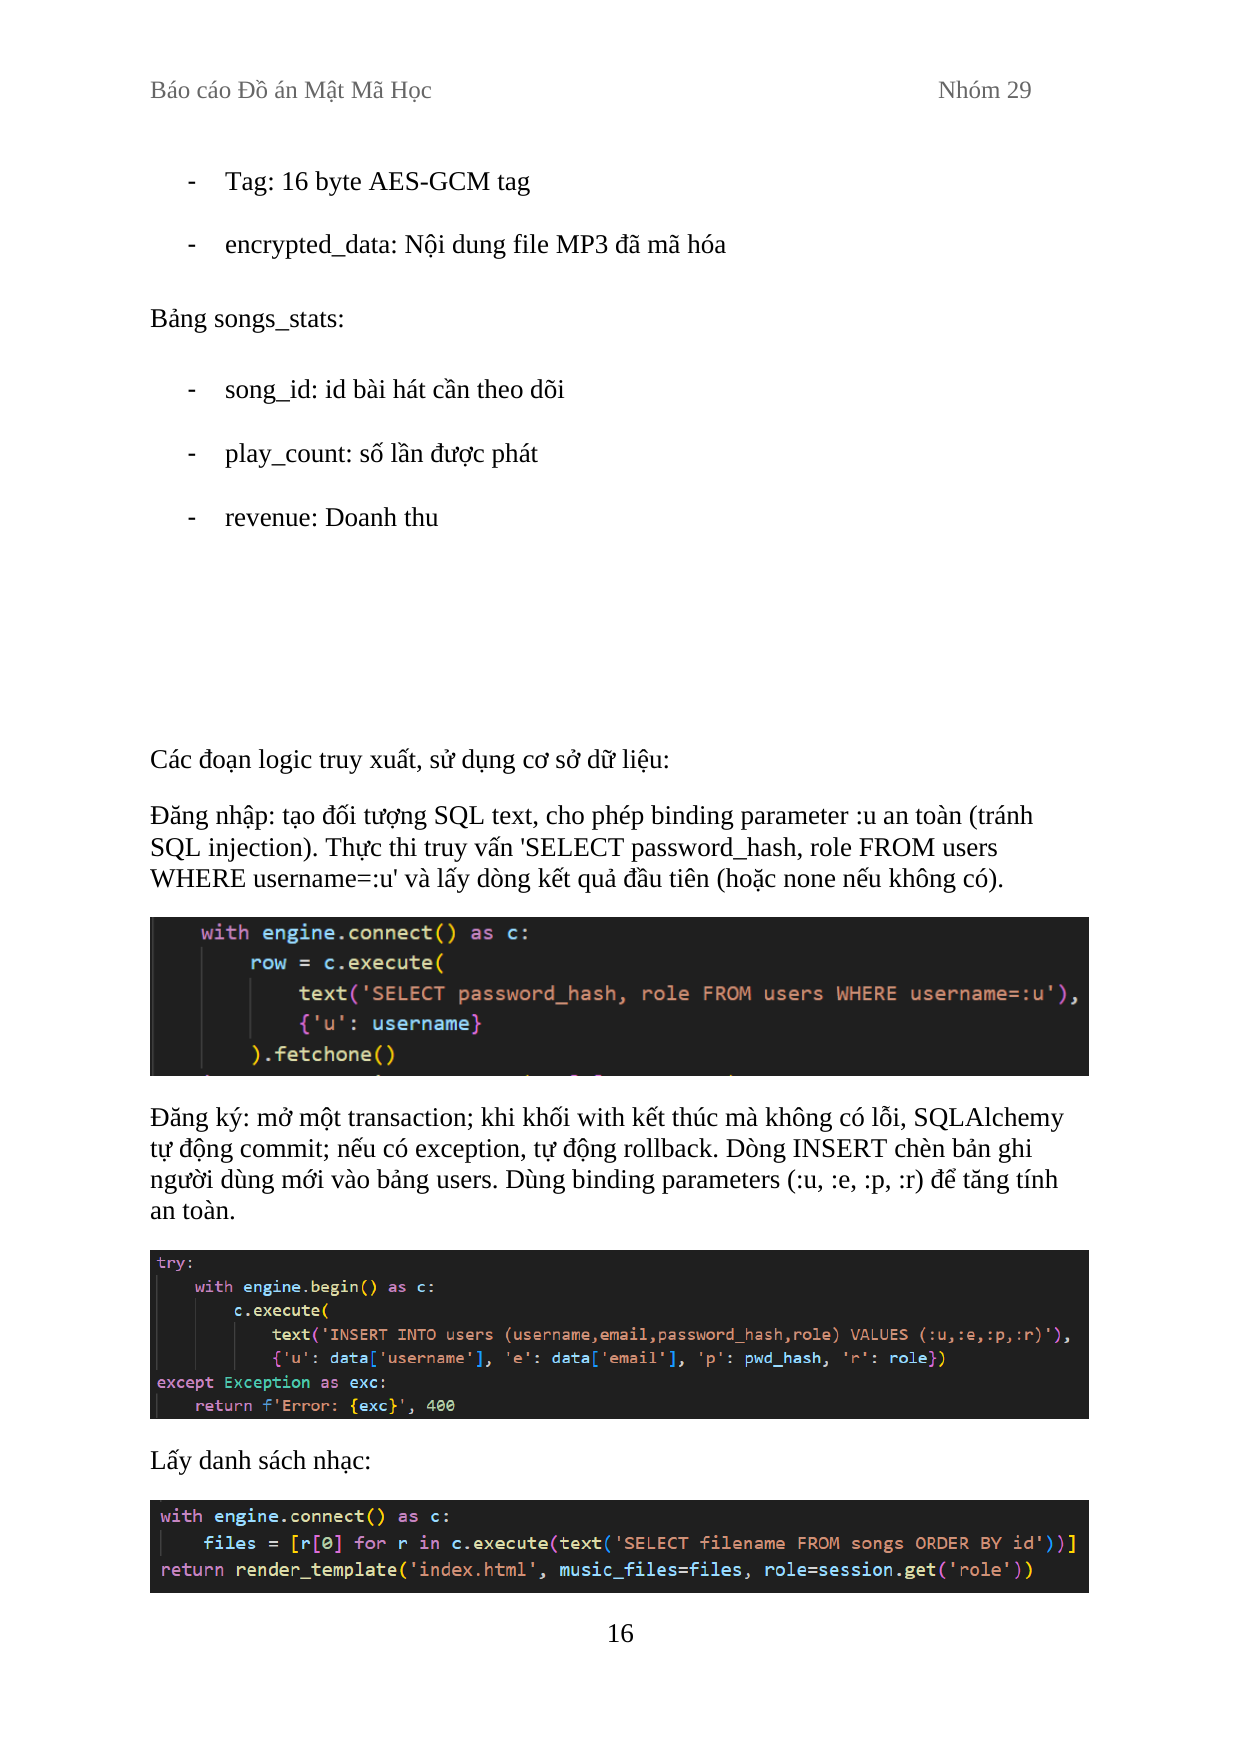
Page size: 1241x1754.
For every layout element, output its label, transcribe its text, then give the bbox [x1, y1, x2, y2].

text Đăng nhập: tạo đối tượng SQL text, cho phép binding parameter :u an toàn (tránh SQL injection). Thực thi truy vấn 'SELECT password_hash, role FROM users WHERE username=:u' và lấy dòng kết quả đầu tiên (hoặc none nếu không có). [150, 799, 1090, 893]
list song_id: id bài hát cần theo dõi [187, 359, 1090, 414]
text Lấy danh sách nhạc: [150, 1444, 1090, 1475]
picture [150, 1500, 1089, 1593]
list encrypted_data: Nội dung file MP3 đã mã hóa [187, 214, 1090, 269]
list play_count: số lần được phát [187, 422, 1090, 478]
list revenue: Doanh thu [187, 486, 1090, 542]
text Các đoạn logic truy xuất, sử dụng cơ sở dữ liệu: [150, 743, 1090, 774]
list Tag: 16 byte AES-GCM tag [187, 150, 1090, 206]
picture [150, 917, 1089, 1076]
text Bảng songs_stats: [150, 302, 1090, 334]
text Đăng ký: mở một transaction; khi khối with kết thúc mà không có lỗi, SQLAlchemy tự động commit; nếu có exception, tự động rollback. Dòng INSERT chèn bản ghi người dùng mới vào bảng users. Dùng binding parameters (:u, :e, :p, :r) để tăng tính an toàn. [150, 1101, 1090, 1225]
picture [150, 1250, 1089, 1419]
